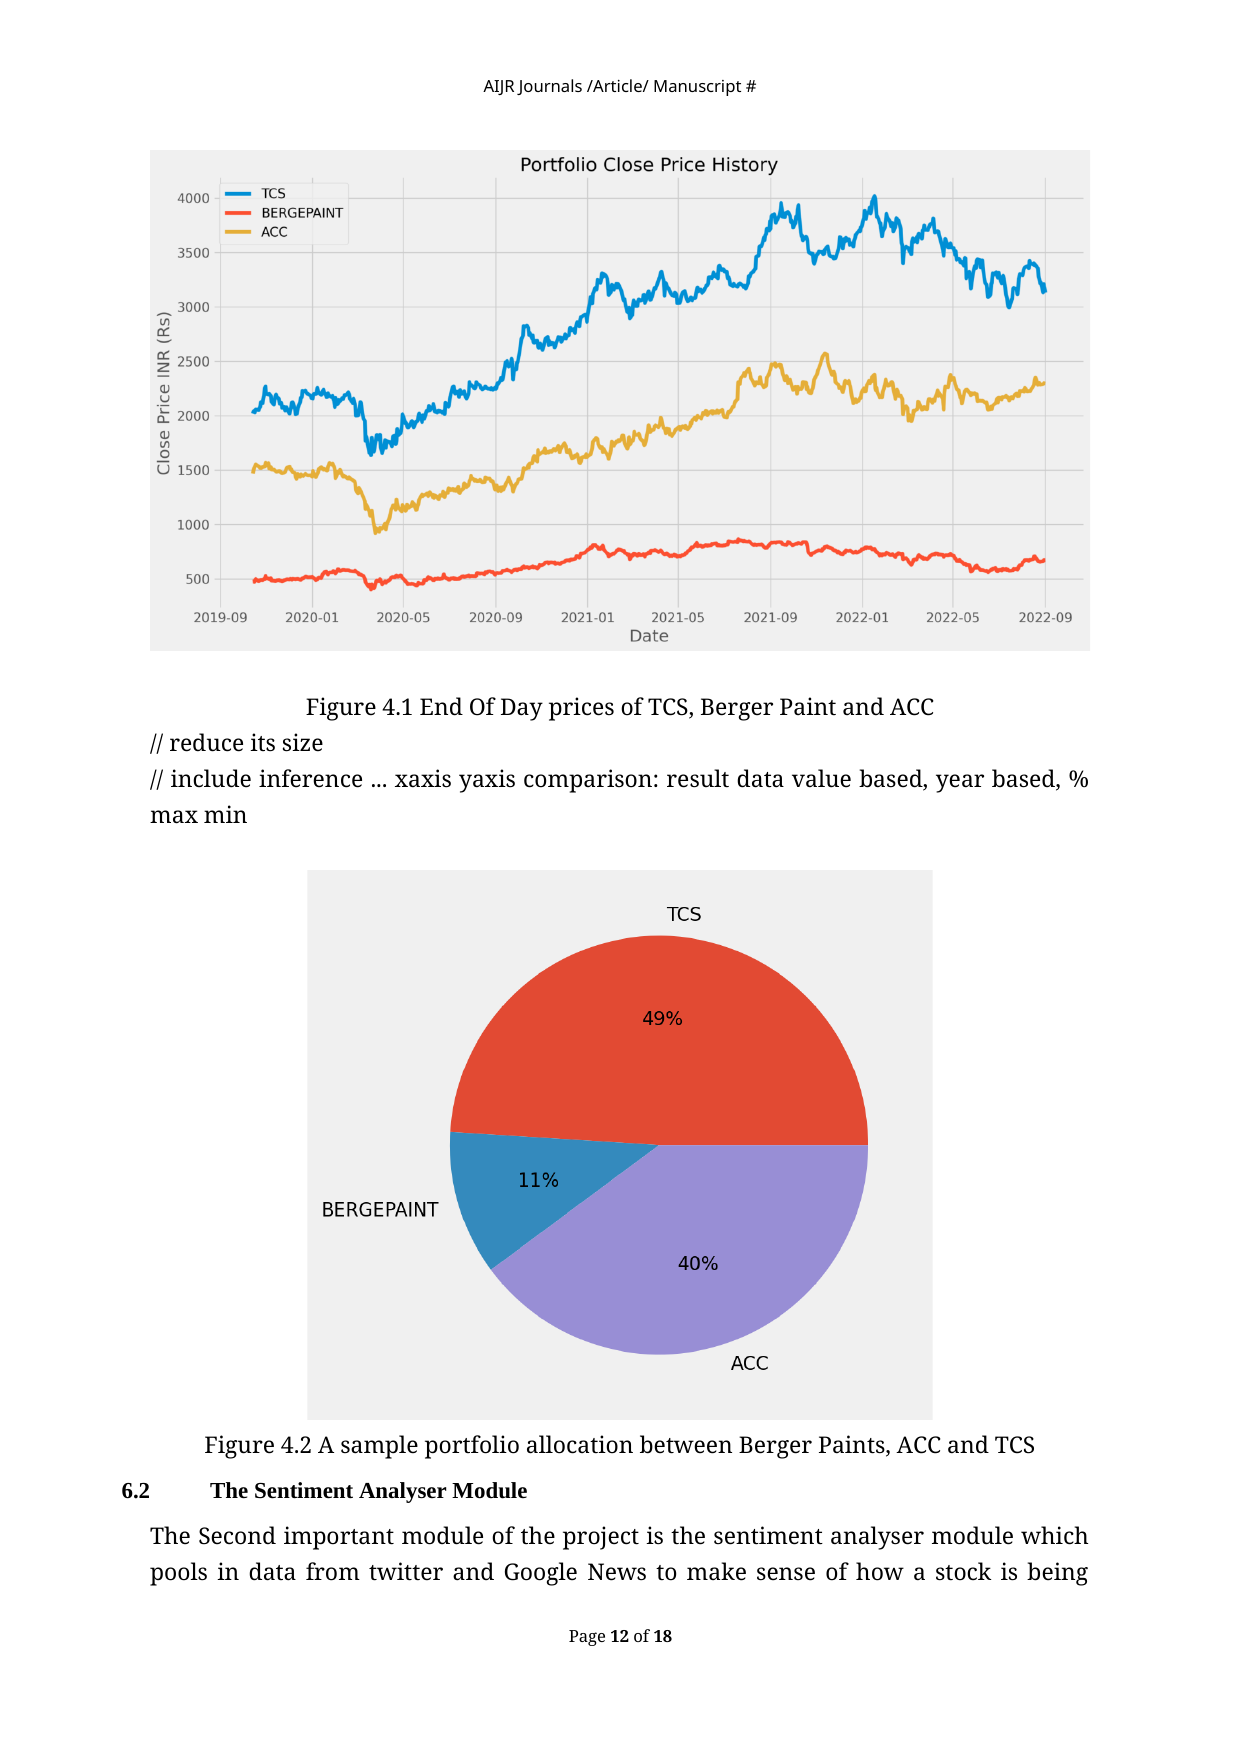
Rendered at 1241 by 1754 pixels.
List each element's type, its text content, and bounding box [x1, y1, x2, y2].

text // include inference ... xaxis yaxis comparison: result data value based, year based, % max min [150, 763, 1090, 830]
text // reduce its size [150, 727, 1090, 758]
picture [150, 150, 1091, 651]
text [150, 1520, 1090, 1587]
subtitle The Sentiment Analyser Module [150, 1477, 1090, 1504]
picture [307, 870, 933, 1420]
text Figure 4.1 End Of Day prices of TCS, Berger Paint and ACC [150, 691, 1090, 722]
